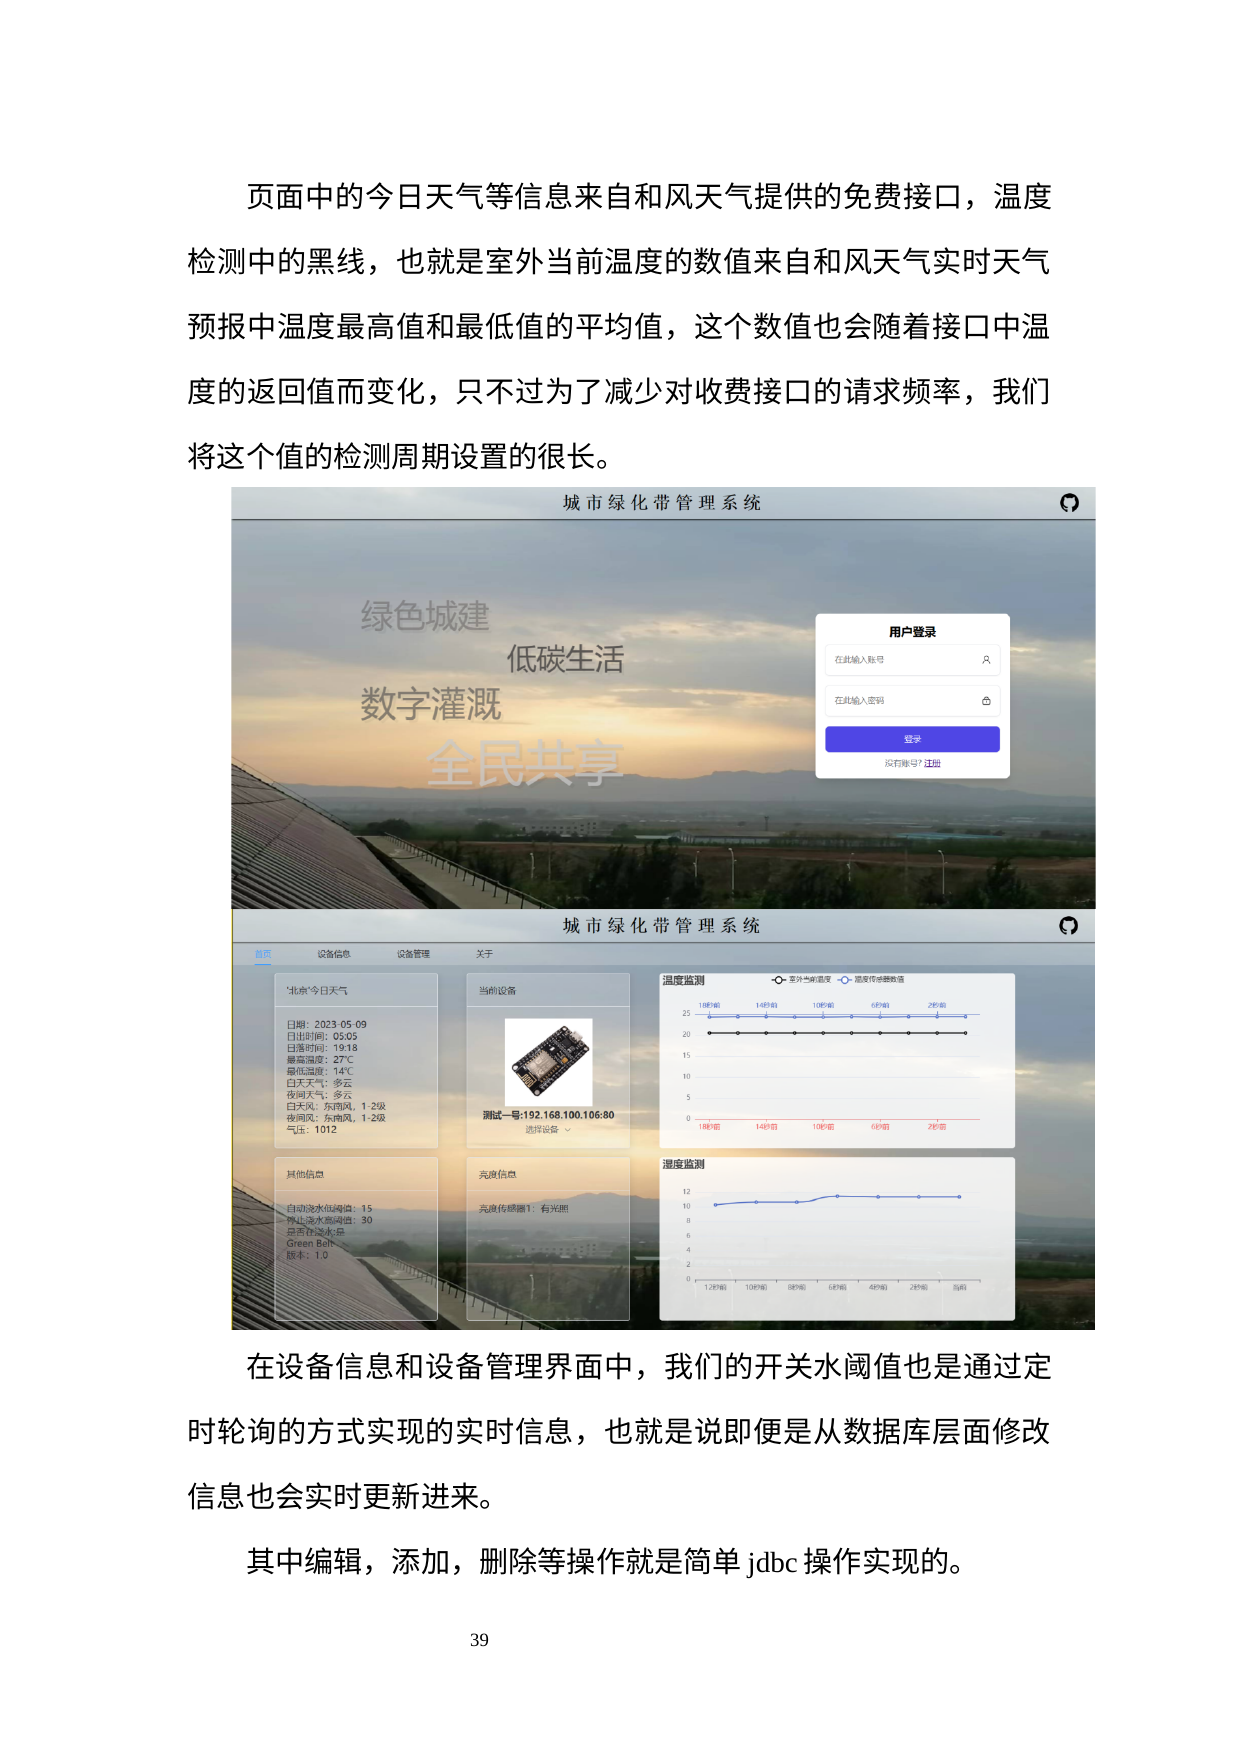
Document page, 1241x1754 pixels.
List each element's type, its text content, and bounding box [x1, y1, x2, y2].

text 其中编辑，添加，删除等操作就是简单jdbc操作实现的。 [187, 1527, 1053, 1592]
text 页面中的今日天气等信息来自和风天气提供的免费接口，温度检测中的黑线，也就是室外当前温度的数值来自和风天气实时天气预报中温度最高值和最低值的平均值，这个数值也会随着接口中温度的返回值而变化，只不过为了减少对收费接口的请求频率，我们将这个值的检测周期设置的很长。 [187, 162, 1053, 487]
text 在设备信息和设备管理界面中，我们的开关水阈值也是通过定时轮询的方式实现的实时信息，也就是说即便是从数据库层面修改信息也会实时更新进来。 [187, 1332, 1053, 1527]
picture [231, 487, 1096, 1330]
